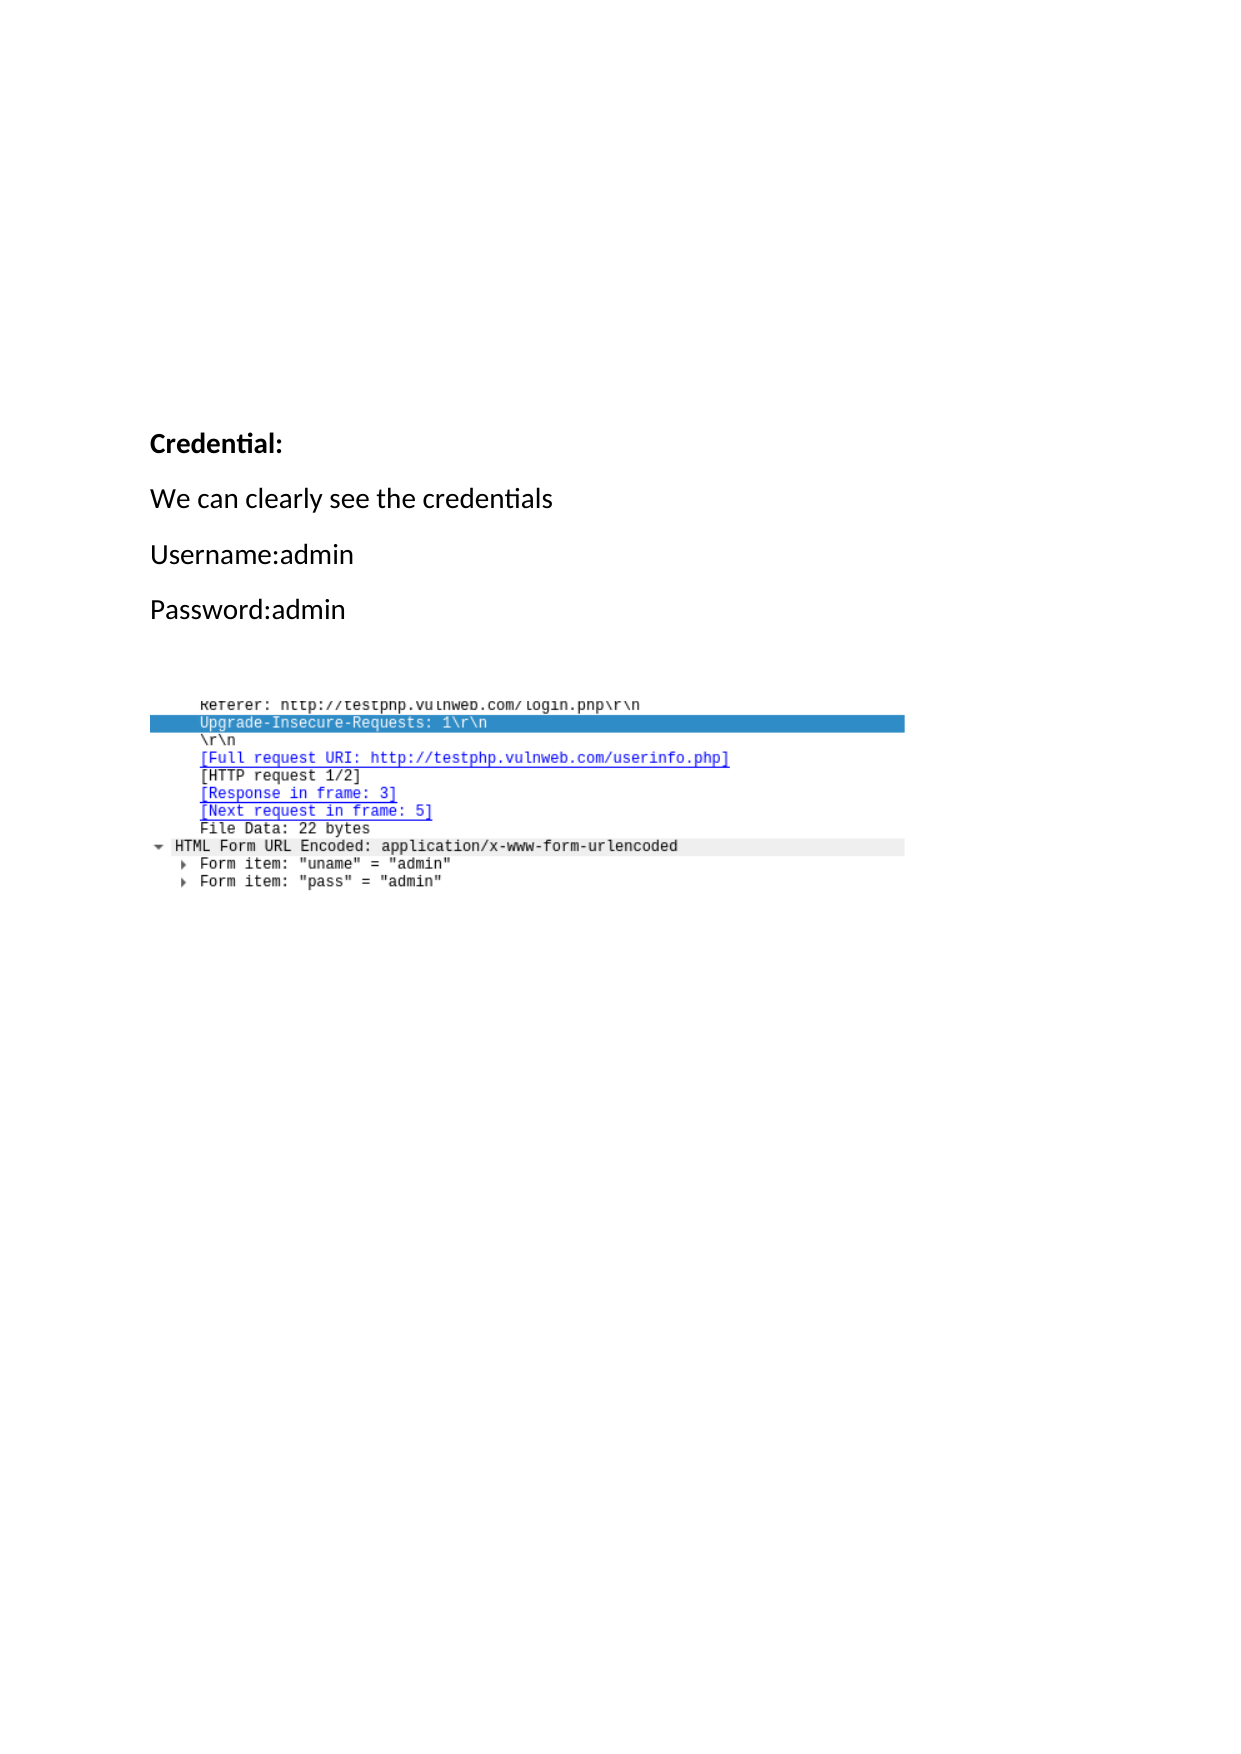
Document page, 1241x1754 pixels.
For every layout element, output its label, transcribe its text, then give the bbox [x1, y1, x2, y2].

text Credential: [150, 426, 1090, 461]
text Password:admin [150, 591, 1090, 626]
text We can clearly see the credentials [150, 481, 1090, 516]
picture [150, 701, 905, 894]
text Username:admin [150, 536, 1090, 571]
